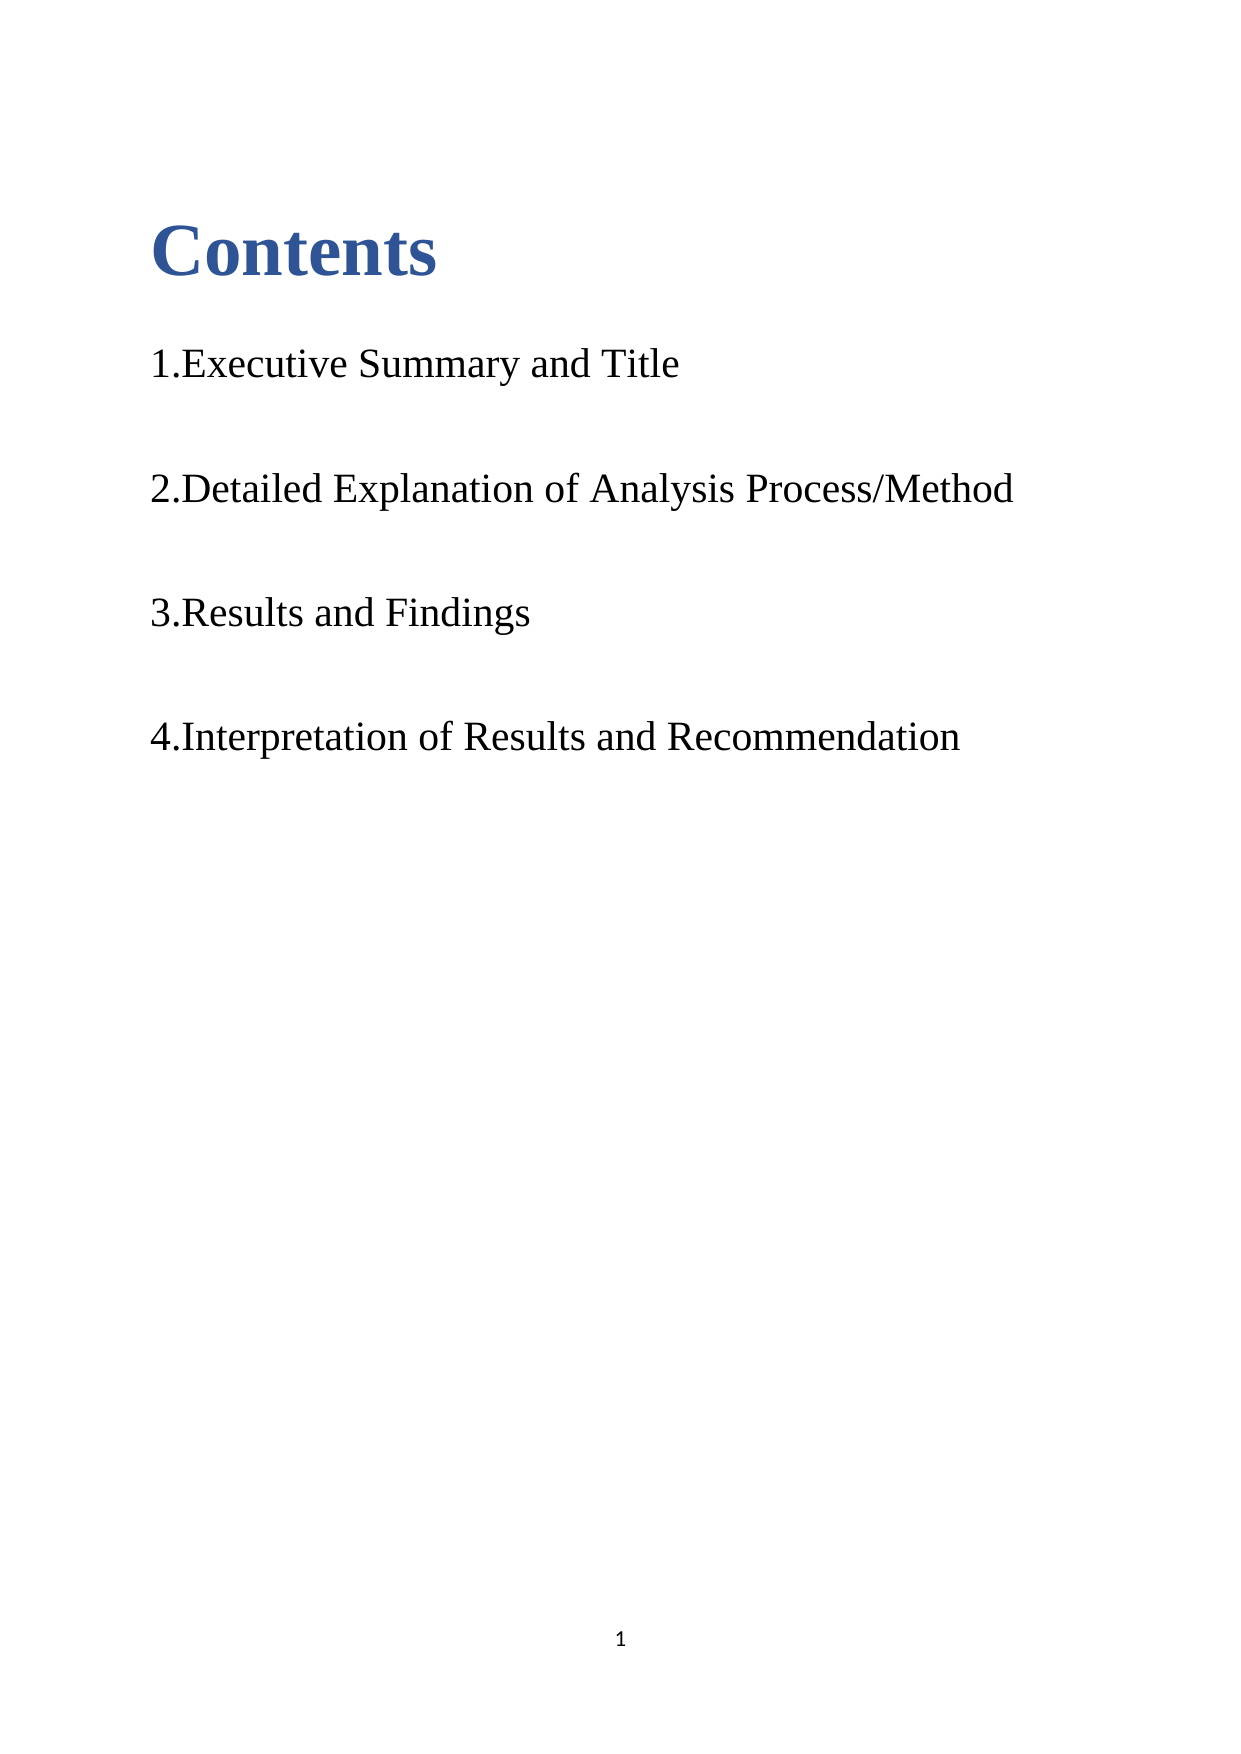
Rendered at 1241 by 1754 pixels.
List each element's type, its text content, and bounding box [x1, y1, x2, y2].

text Contents [150, 205, 1090, 291]
